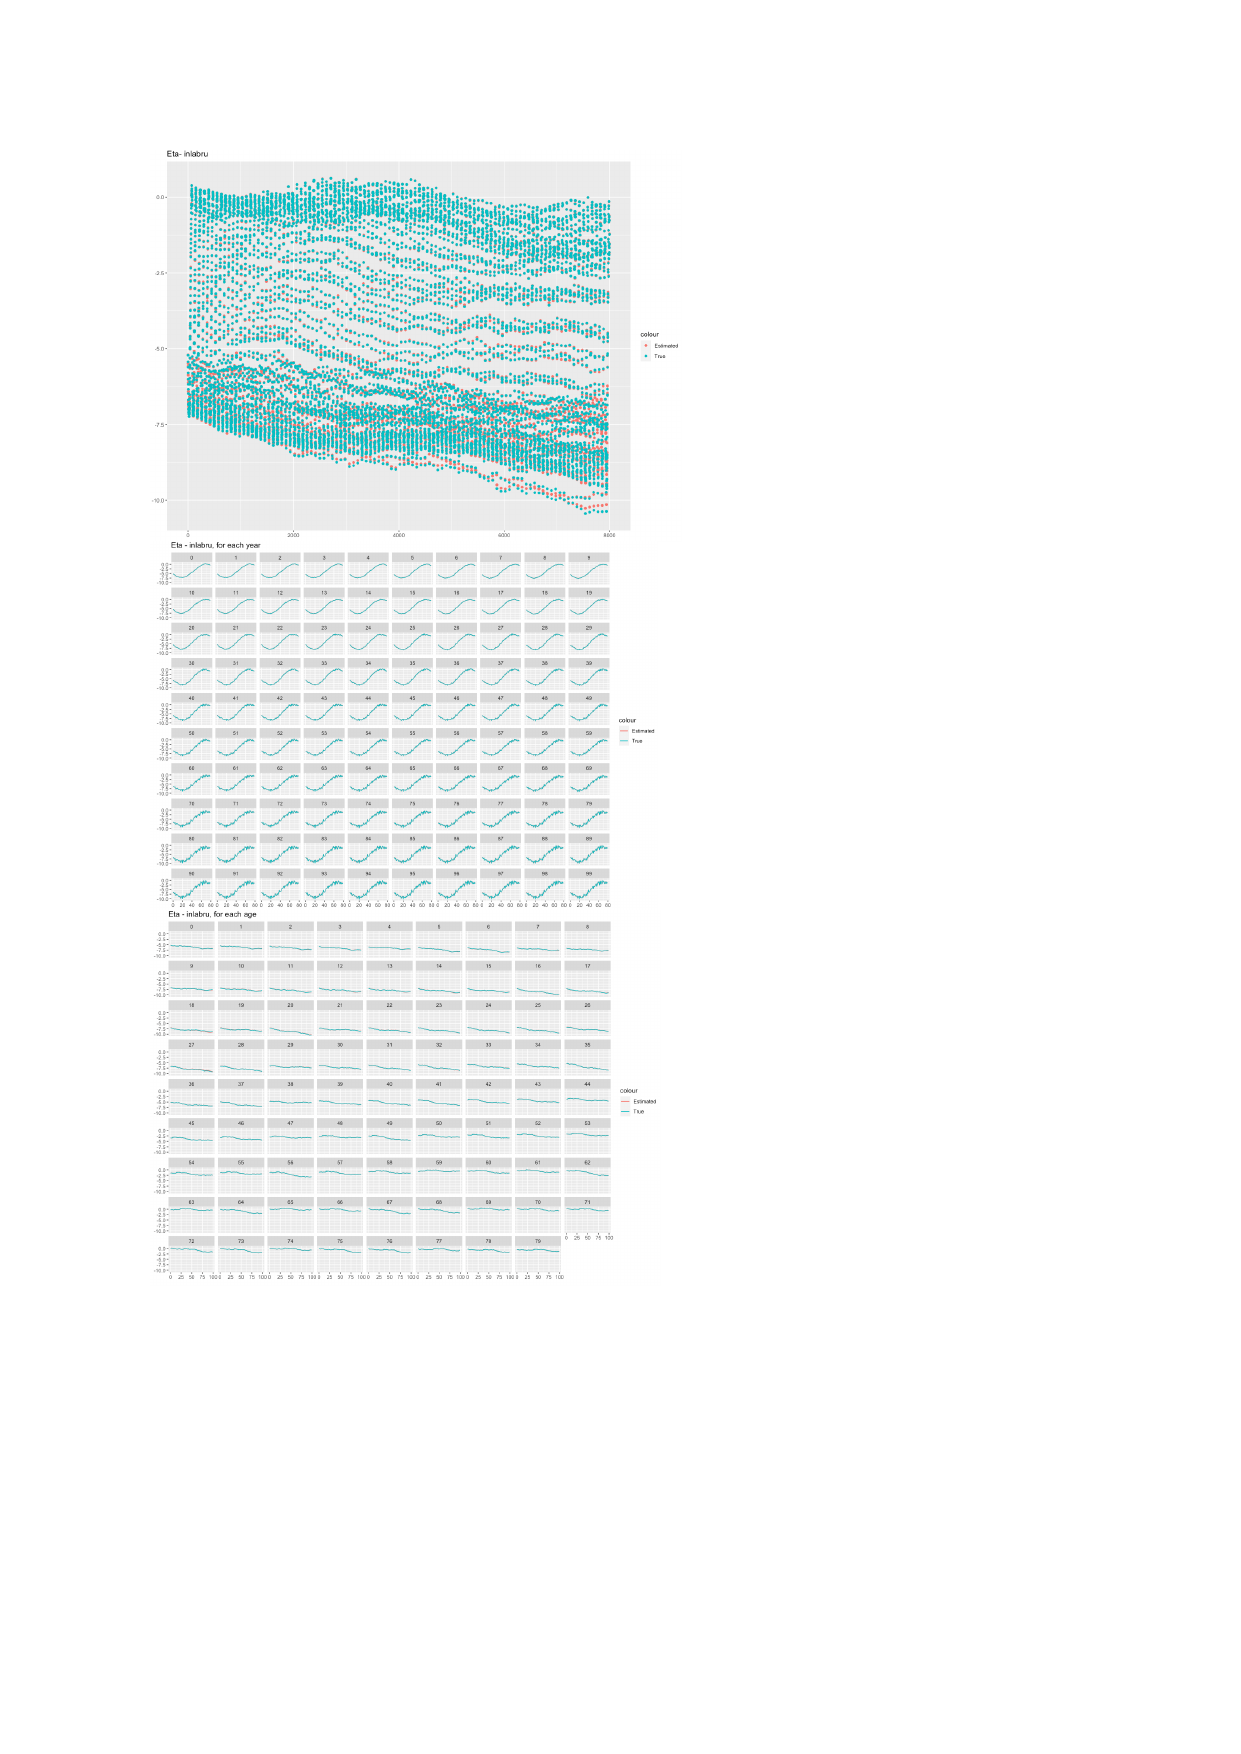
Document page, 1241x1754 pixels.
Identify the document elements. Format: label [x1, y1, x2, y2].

picture [150, 150, 682, 1286]
